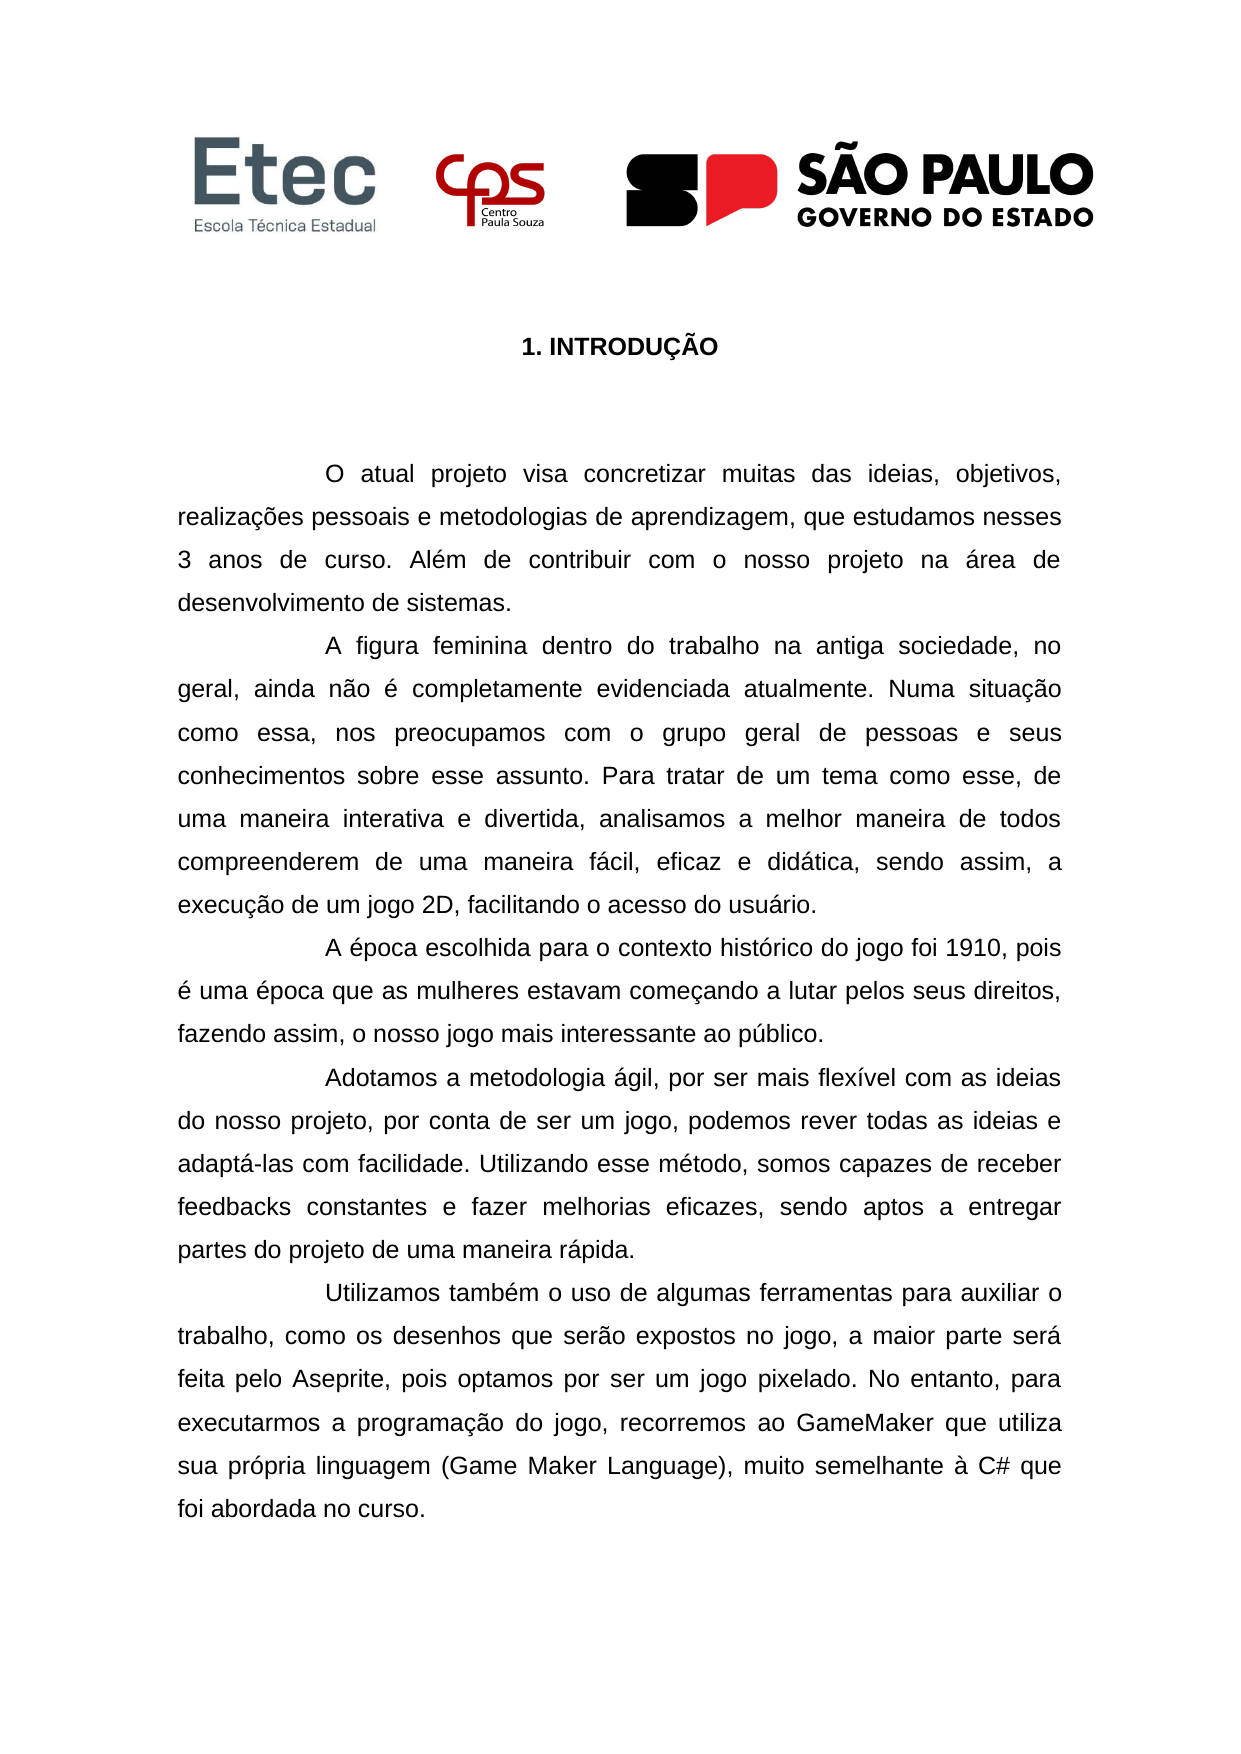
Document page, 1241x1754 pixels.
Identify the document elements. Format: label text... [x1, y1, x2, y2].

picture [188, 130, 383, 238]
picture [404, 106, 1125, 262]
text A época escolhida para o contexto histórico do jogo foi 1910, pois é uma época que as mulheres estavam começando a lutar pelos seus direitos, fazendo assim, o nosso jogo mais interessante ao público. [177, 933, 1063, 1048]
text Utilizamos também o uso de algumas ferramentas para auxiliar o trabalho, como os desenhos que serão expostos no jogo, a maior parte será feita pelo Aseprite, pois optamos por ser um jogo pixelado. No entanto, para executarmos a programação do jogo, recorremos ao GameMaker que utiliza sua própria linguagem (Game Maker Language), muito semelhante à C# que foi abordada no curso. [177, 1278, 1063, 1523]
text Adotamos a metodologia ágil, por ser mais flexível com as ideias do nosso projeto, por conta de ser um jogo, podemos rever todas as ideias e adaptá-las com facilidade. Utilizando esse método, somos capazes de receber feedbacks constantes e fazer melhorias eficazes, sendo aptos a entregar partes do projeto de uma maneira rápida. [177, 1063, 1063, 1264]
text 1. INTRODUÇÃO [177, 332, 1063, 361]
text O atual projeto visa concretizar muitas das ideias, objetivos, realizações pessoais e metodologias de aprendizagem, que estudamos nesses 3 anos de curso. Além de contribuir com o nosso projeto na área de desenvolvimento de sistemas. [177, 459, 1063, 617]
text A figura feminina dentro do trabalho na antiga sociedade, no geral, ainda não é completamente evidenciada atualmente. Numa situação como essa, nos preocupamos com o grupo geral de pessoas e seus conhecimentos sobre esse assunto. Para tratar de um tema como esse, de uma maneira interativa e divertida, analisamos a melhor maneira de todos compreenderem de uma maneira fácil, eficaz e didática, sendo assim, a execução de um jogo 2D, facilitando o acesso do usuário. [177, 631, 1063, 919]
